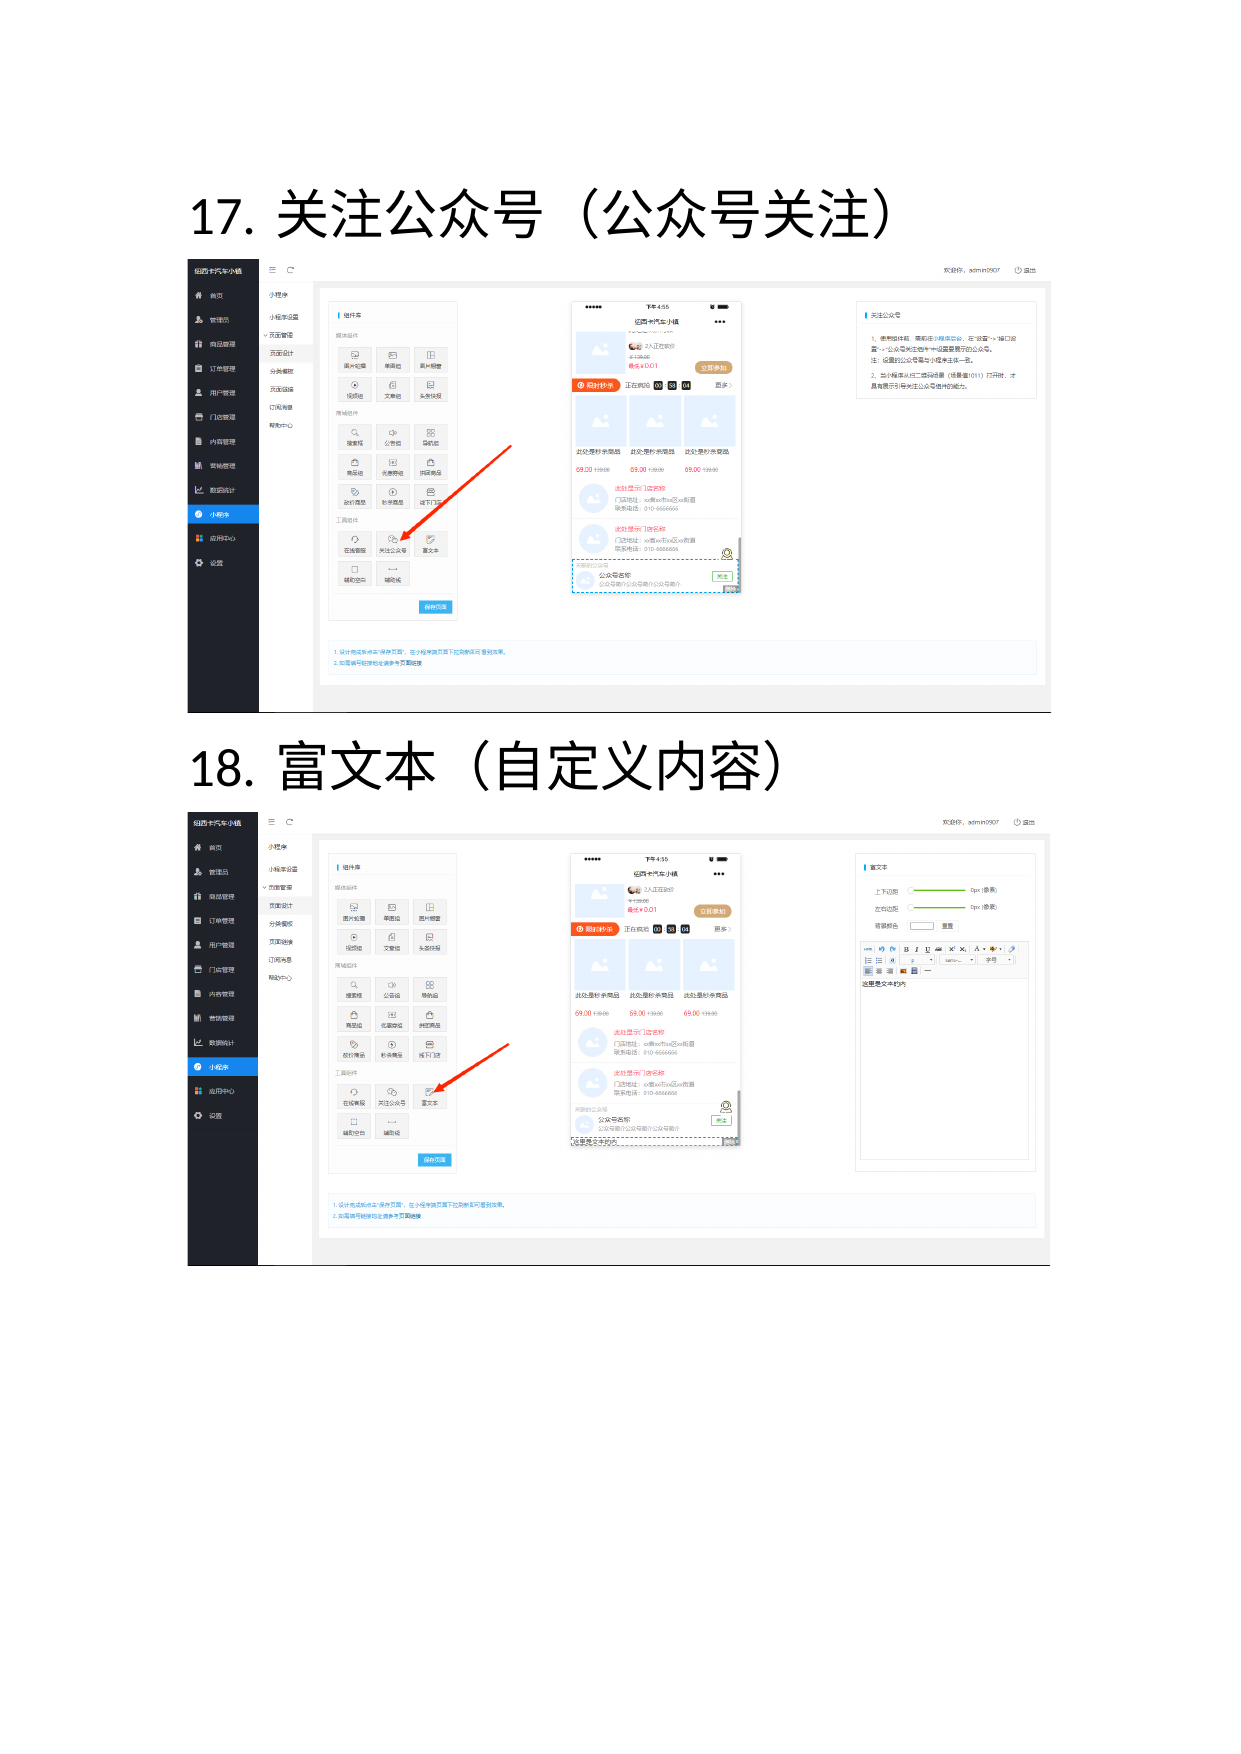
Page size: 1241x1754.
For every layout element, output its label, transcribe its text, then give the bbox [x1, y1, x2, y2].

list 富文本（自定义内容） [187, 714, 1053, 812]
list 关注公众号（公众号关注） [187, 162, 1053, 259]
picture [187, 259, 1052, 713]
picture [187, 812, 1050, 1266]
